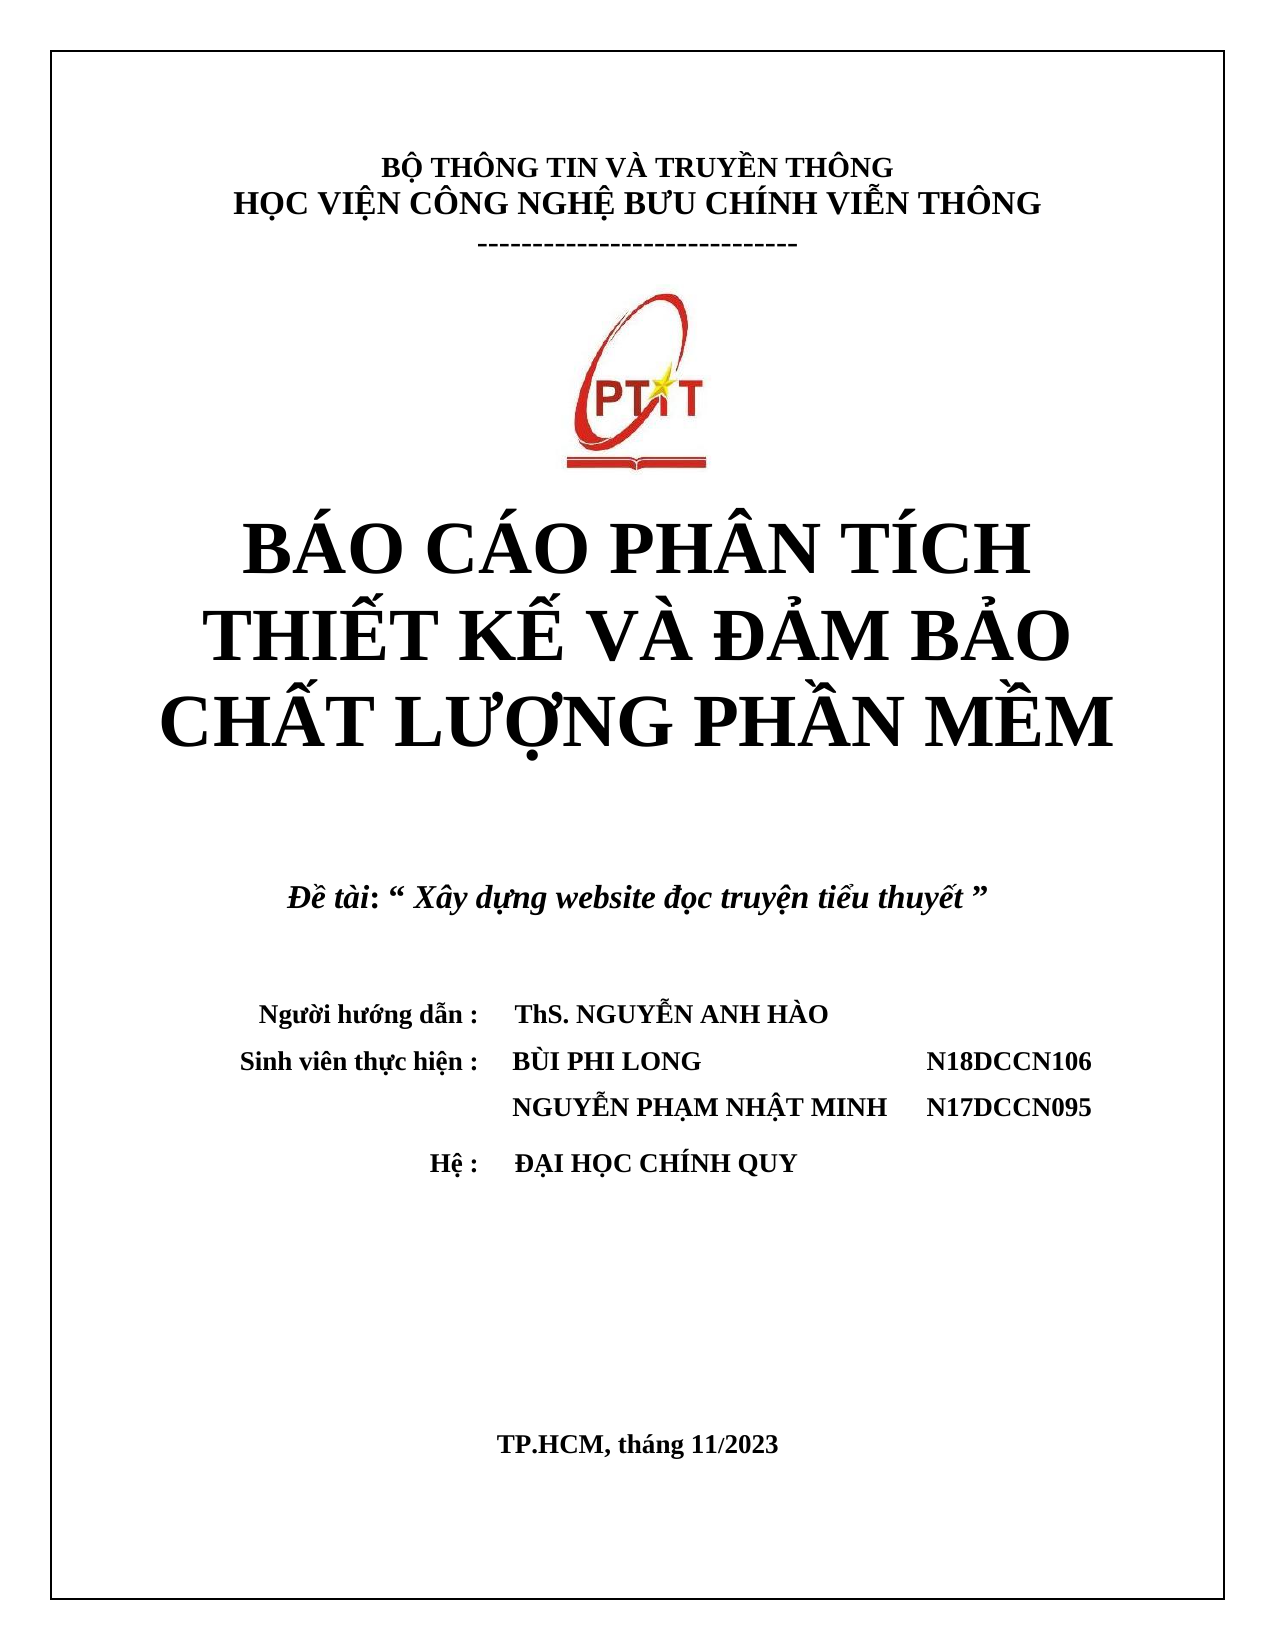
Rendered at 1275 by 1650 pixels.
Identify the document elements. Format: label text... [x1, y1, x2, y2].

table_cell [490, 1039, 1122, 1141]
table_cell Sinh viên thực hiện : [153, 1039, 489, 1141]
table_cell Hệ : [153, 1141, 489, 1187]
table_cell ĐẠI HỌC CHÍNH QUY [490, 1141, 1122, 1187]
table_header Người hướng dẫn : [153, 993, 489, 1039]
text TP.HCM, tháng 11/2023 [150, 1428, 1125, 1459]
table_header ThS. NGUYỄN ANH HÀO [490, 993, 1122, 1039]
text BÁO CÁO PHÂN TÍCH THIẾT KẾ VÀ ĐẢM BẢO CHẤT LƯỢNG PHẦN MỀM [150, 504, 1125, 762]
text Đề tài: “ Xây dựng website đọc truyện tiểu thuyết ” [150, 877, 1125, 916]
picture [539, 284, 736, 480]
text BỘ THÔNG TIN VÀ TRUYỀN THÔNG [150, 150, 1125, 183]
text ----------------------------- [150, 222, 1125, 260]
text HỌC VIỆN CÔNG NGHỆ BƯU CHÍNH VIỄN THÔNG [150, 183, 1125, 222]
